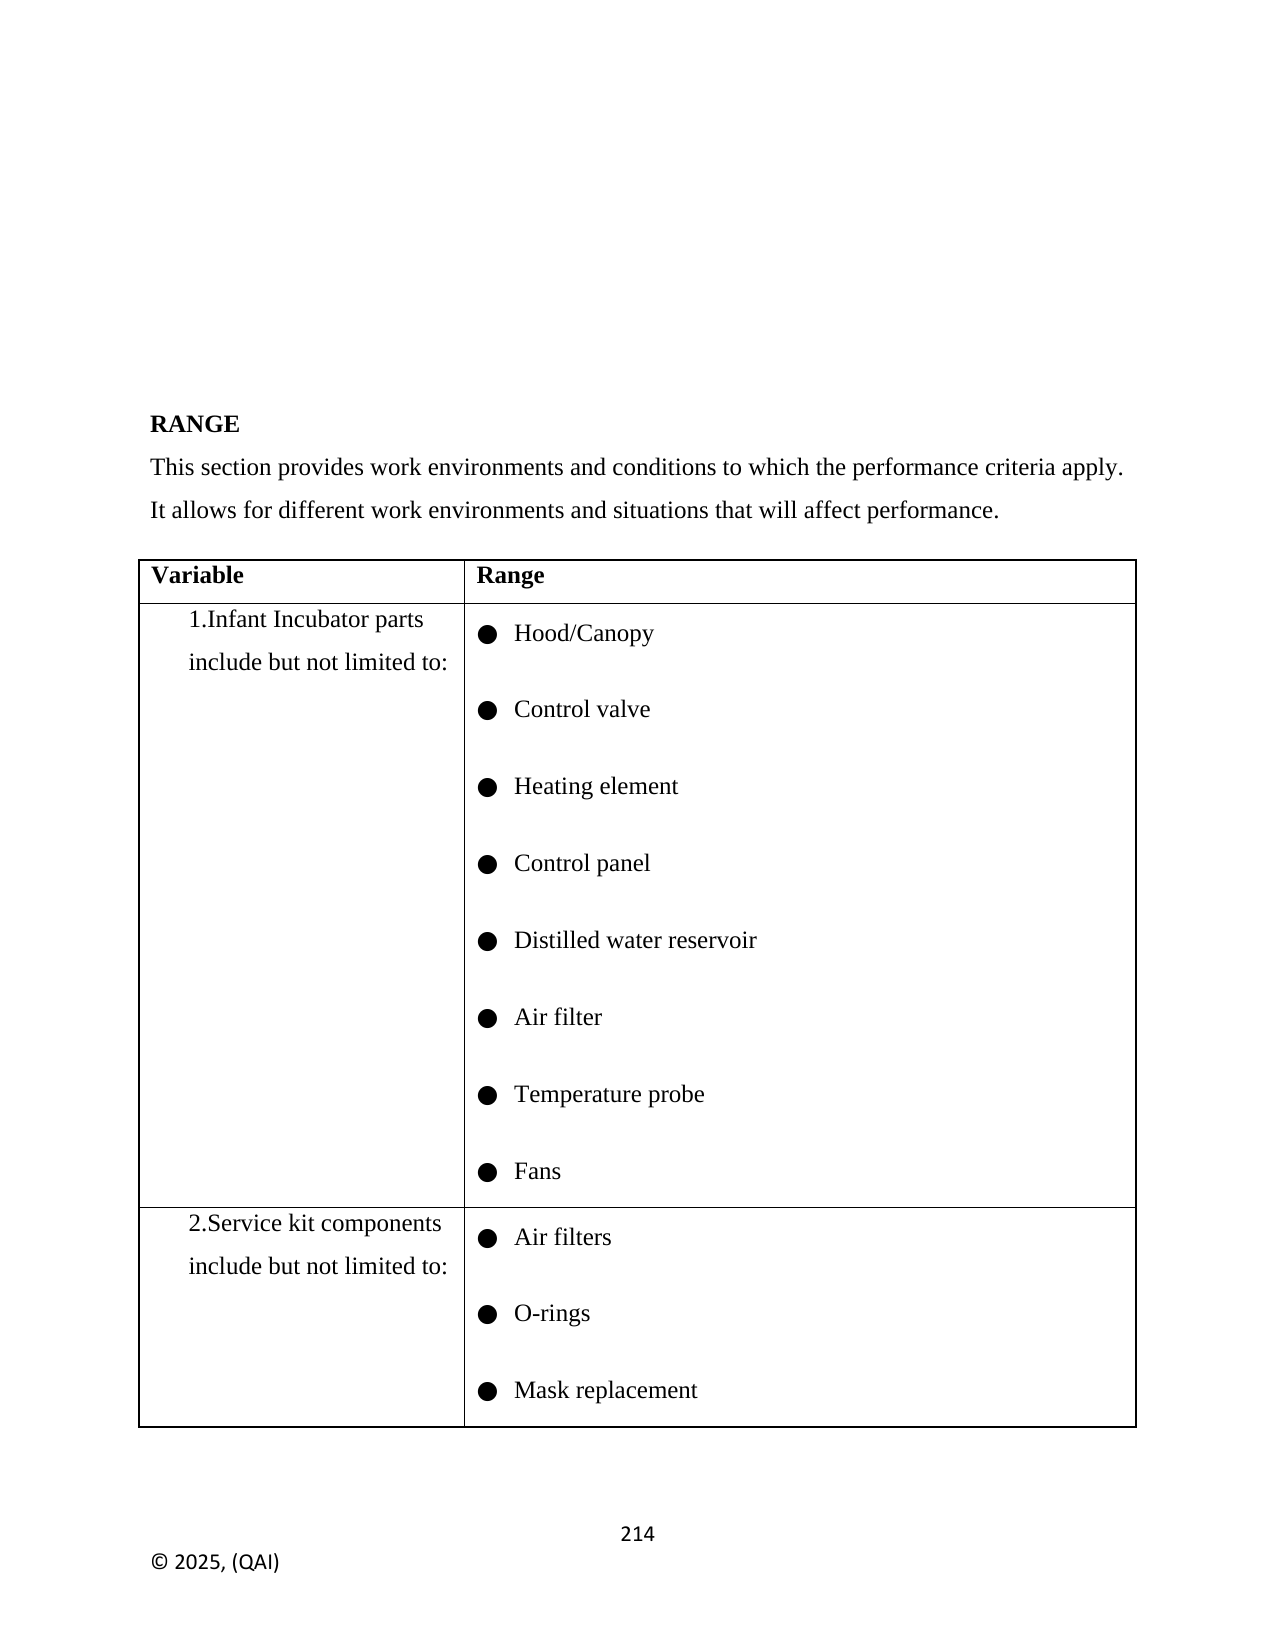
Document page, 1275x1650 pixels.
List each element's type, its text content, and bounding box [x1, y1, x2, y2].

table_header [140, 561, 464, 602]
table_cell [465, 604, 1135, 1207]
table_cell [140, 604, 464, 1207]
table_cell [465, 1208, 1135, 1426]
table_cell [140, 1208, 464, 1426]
text RANGE [150, 409, 1125, 437]
text This section provides work environments and conditions to which the performance criteria apply. It allows for different work environments and situations that will affect performance. [150, 452, 1125, 524]
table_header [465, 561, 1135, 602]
